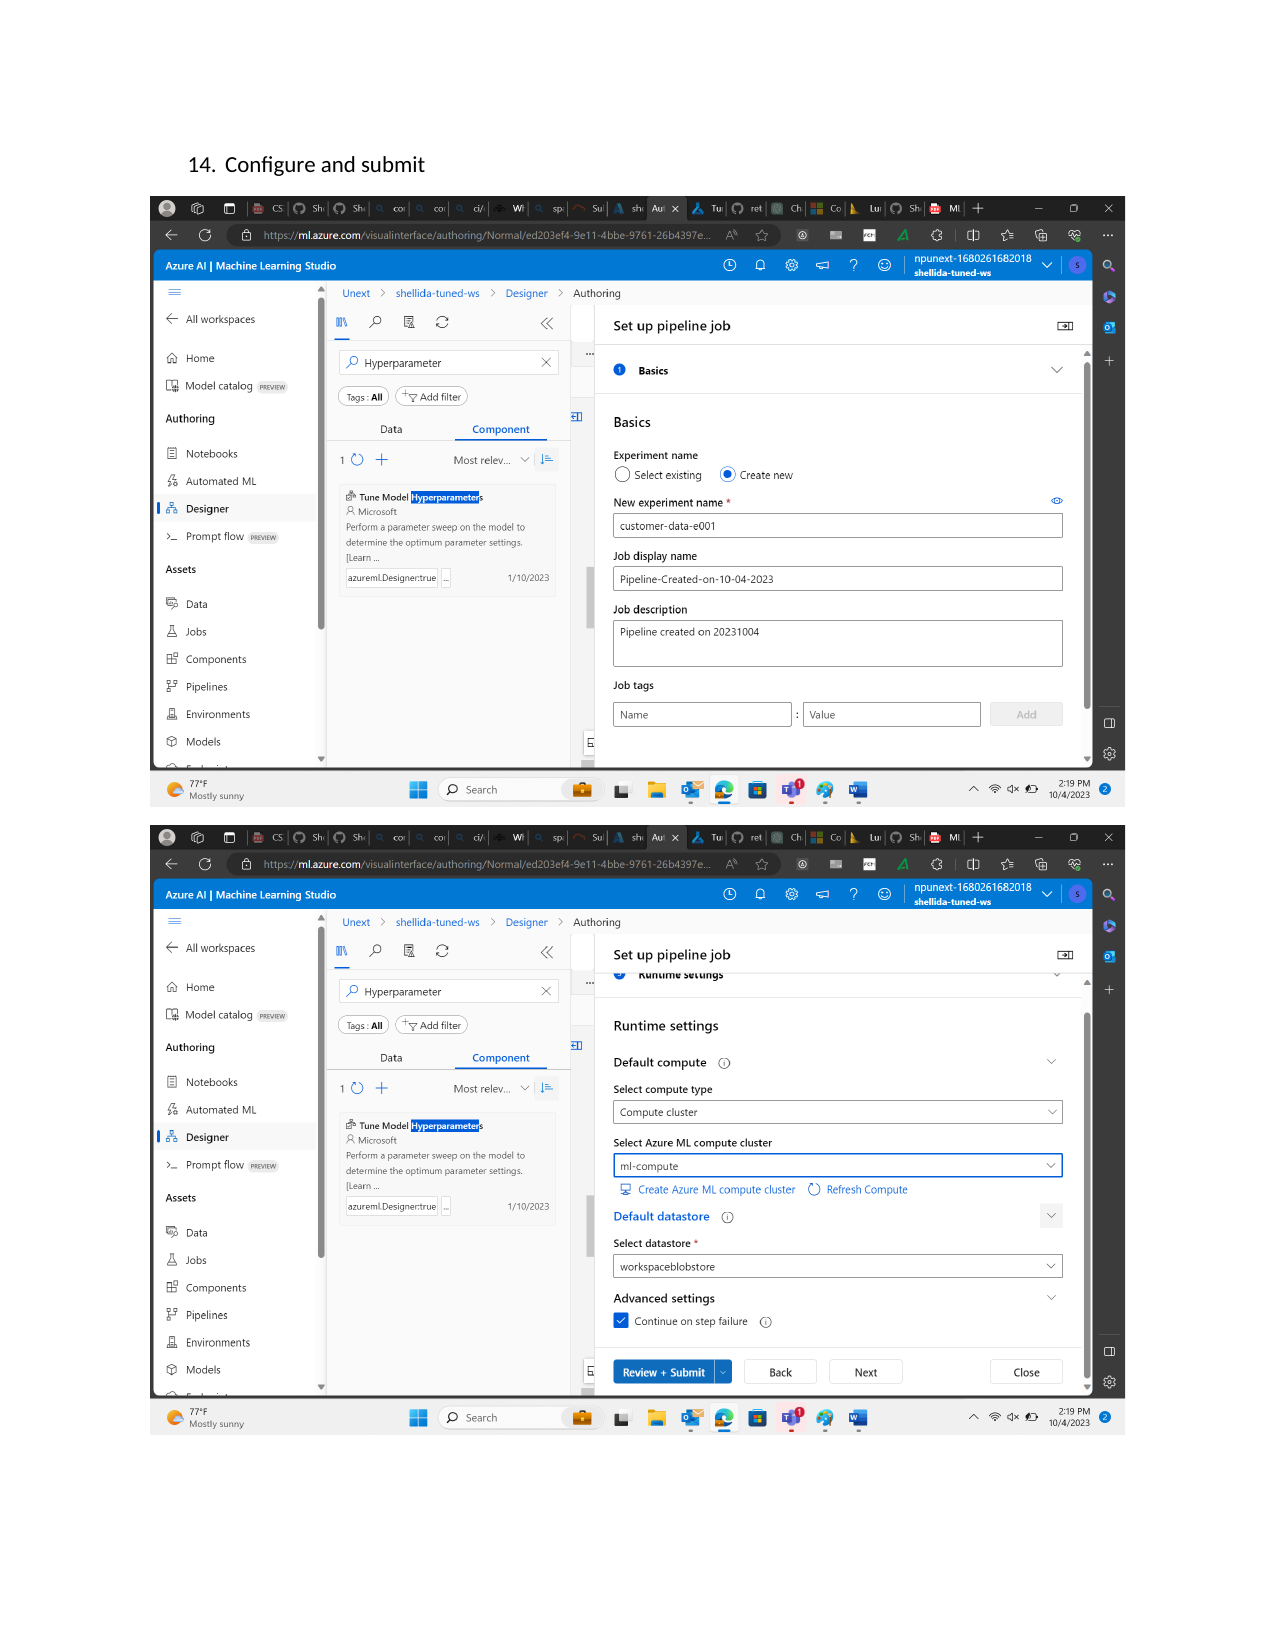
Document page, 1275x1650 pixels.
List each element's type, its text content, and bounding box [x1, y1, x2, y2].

list Configure and submit [187, 150, 1125, 178]
picture [150, 825, 1125, 1435]
picture [150, 196, 1125, 807]
